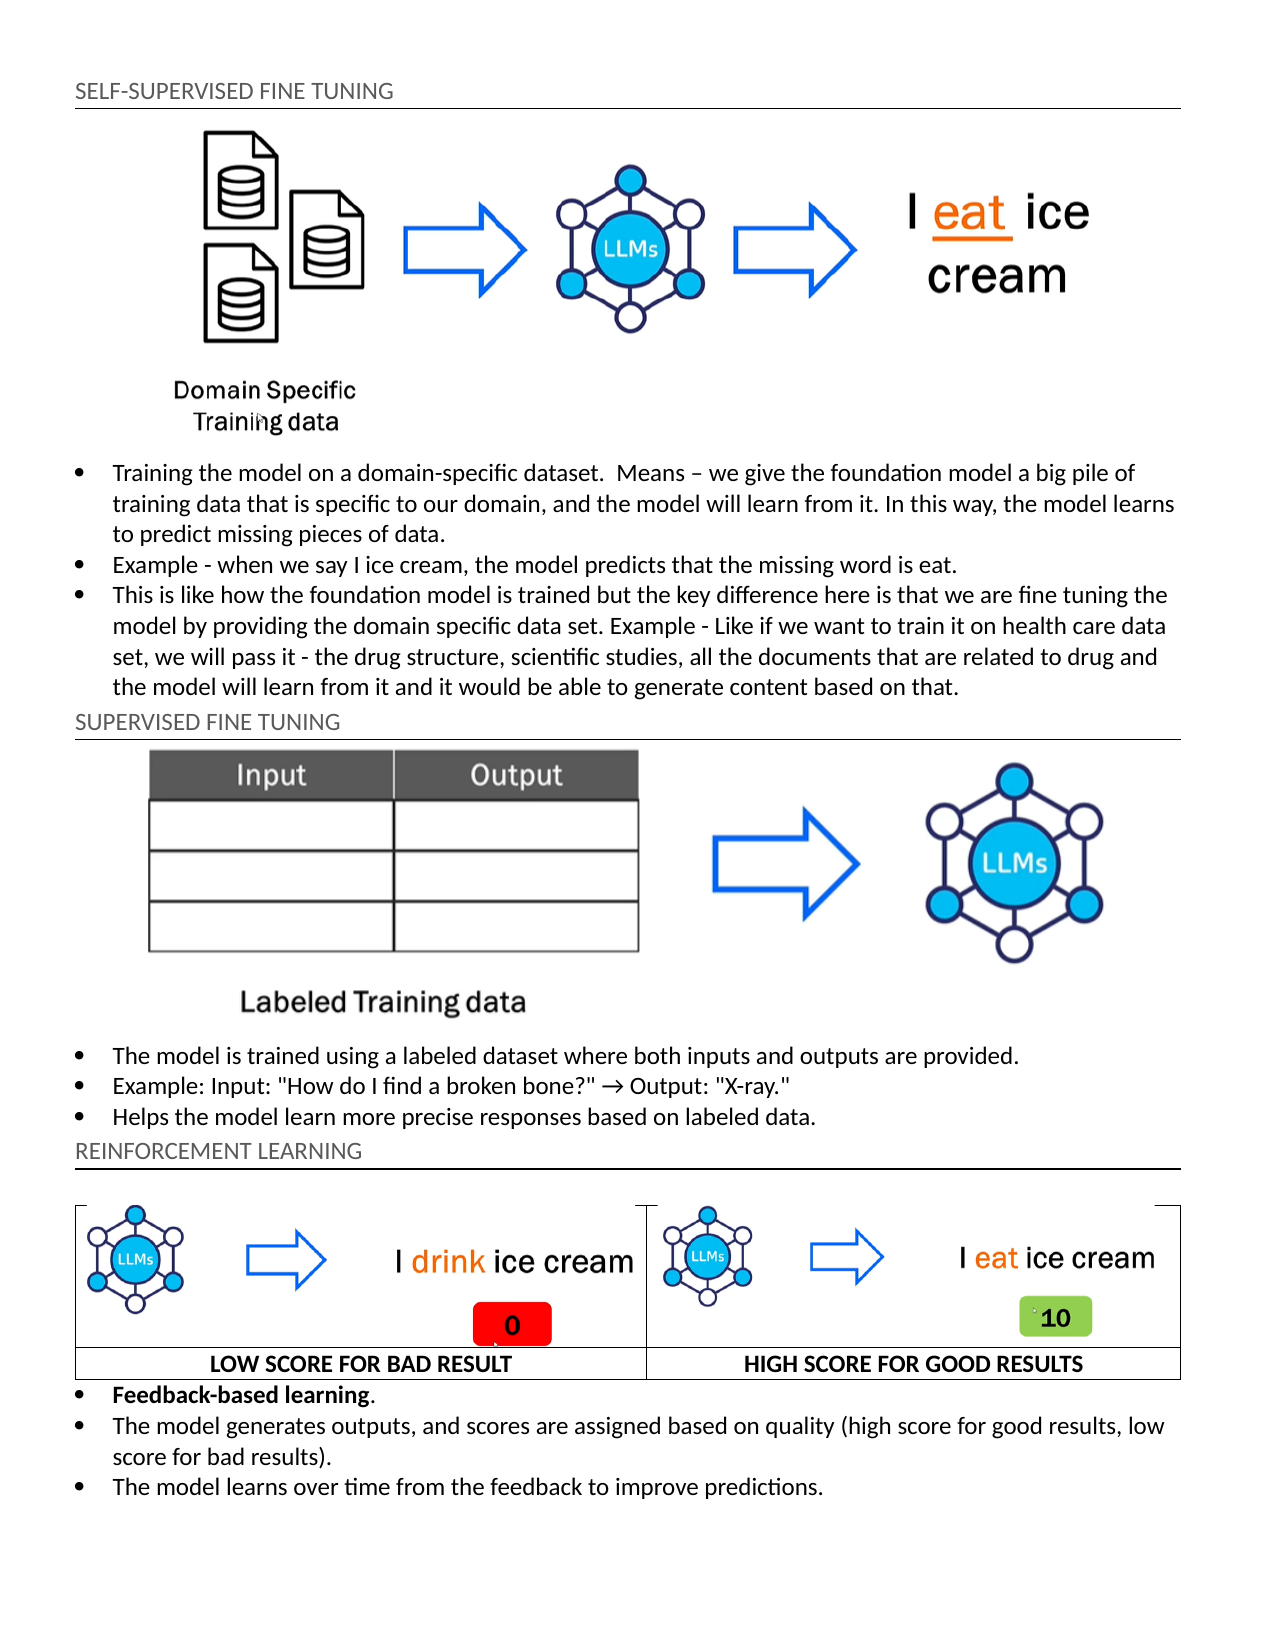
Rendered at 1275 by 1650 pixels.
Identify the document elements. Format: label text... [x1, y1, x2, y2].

table_header [76, 1206, 86, 1347]
list Example - when we say I ice cream, the model predicts that the missing word is eat. [75, 549, 1181, 580]
list Helps the model learn more precise responses based on labeled data. [75, 1101, 1181, 1131]
subtitle REINFORCEMENT LEARNING [75, 1136, 1181, 1168]
table_header [636, 1206, 646, 1347]
picture [657, 1205, 1155, 1339]
picture [147, 744, 1109, 1019]
picture [86, 1205, 636, 1347]
list This is like how the foundation model is trained but the key difference here is that we are fine tuning the model by providing the domain specific data set. Example - Like if we want to train it on health care data set, we will pass it - the drug structure, scientific studies, all the documents that are related to drug and the model will learn from it and it would be able to generate content based on that. [75, 580, 1181, 702]
table_cell LOW SCORE FOR BAD RESULT [76, 1348, 646, 1378]
list Training the model on a domain-specific dataset. Means – we give the foundation model a big pile of training data that is specific to our domain, and the model will learn from it. In this way, the model learns to predict missing pieces of data. [75, 458, 1181, 549]
picture [165, 113, 1092, 437]
list The model generates outputs, and scores are assigned based on quality (high score for good results, low score for bad results). [75, 1410, 1181, 1471]
subtitle SELF-SUPERVISED FINE TUNING [75, 75, 1181, 108]
list The model learns over time from the feedback to improve predictions. [75, 1471, 1181, 1502]
subtitle SUPERVISED FINE TUNING [75, 706, 1181, 739]
table_cell HIGH SCORE FOR GOOD RESULTS [647, 1348, 1180, 1378]
list The model is trained using a labeled dataset where both inputs and outputs are provided. [75, 1040, 1181, 1070]
list Example: Input: "How do I find a broken bone?" → Output: "X-ray." [75, 1070, 1181, 1101]
list Feedback-based learning. [75, 1380, 1181, 1410]
table_header [647, 1206, 1180, 1347]
